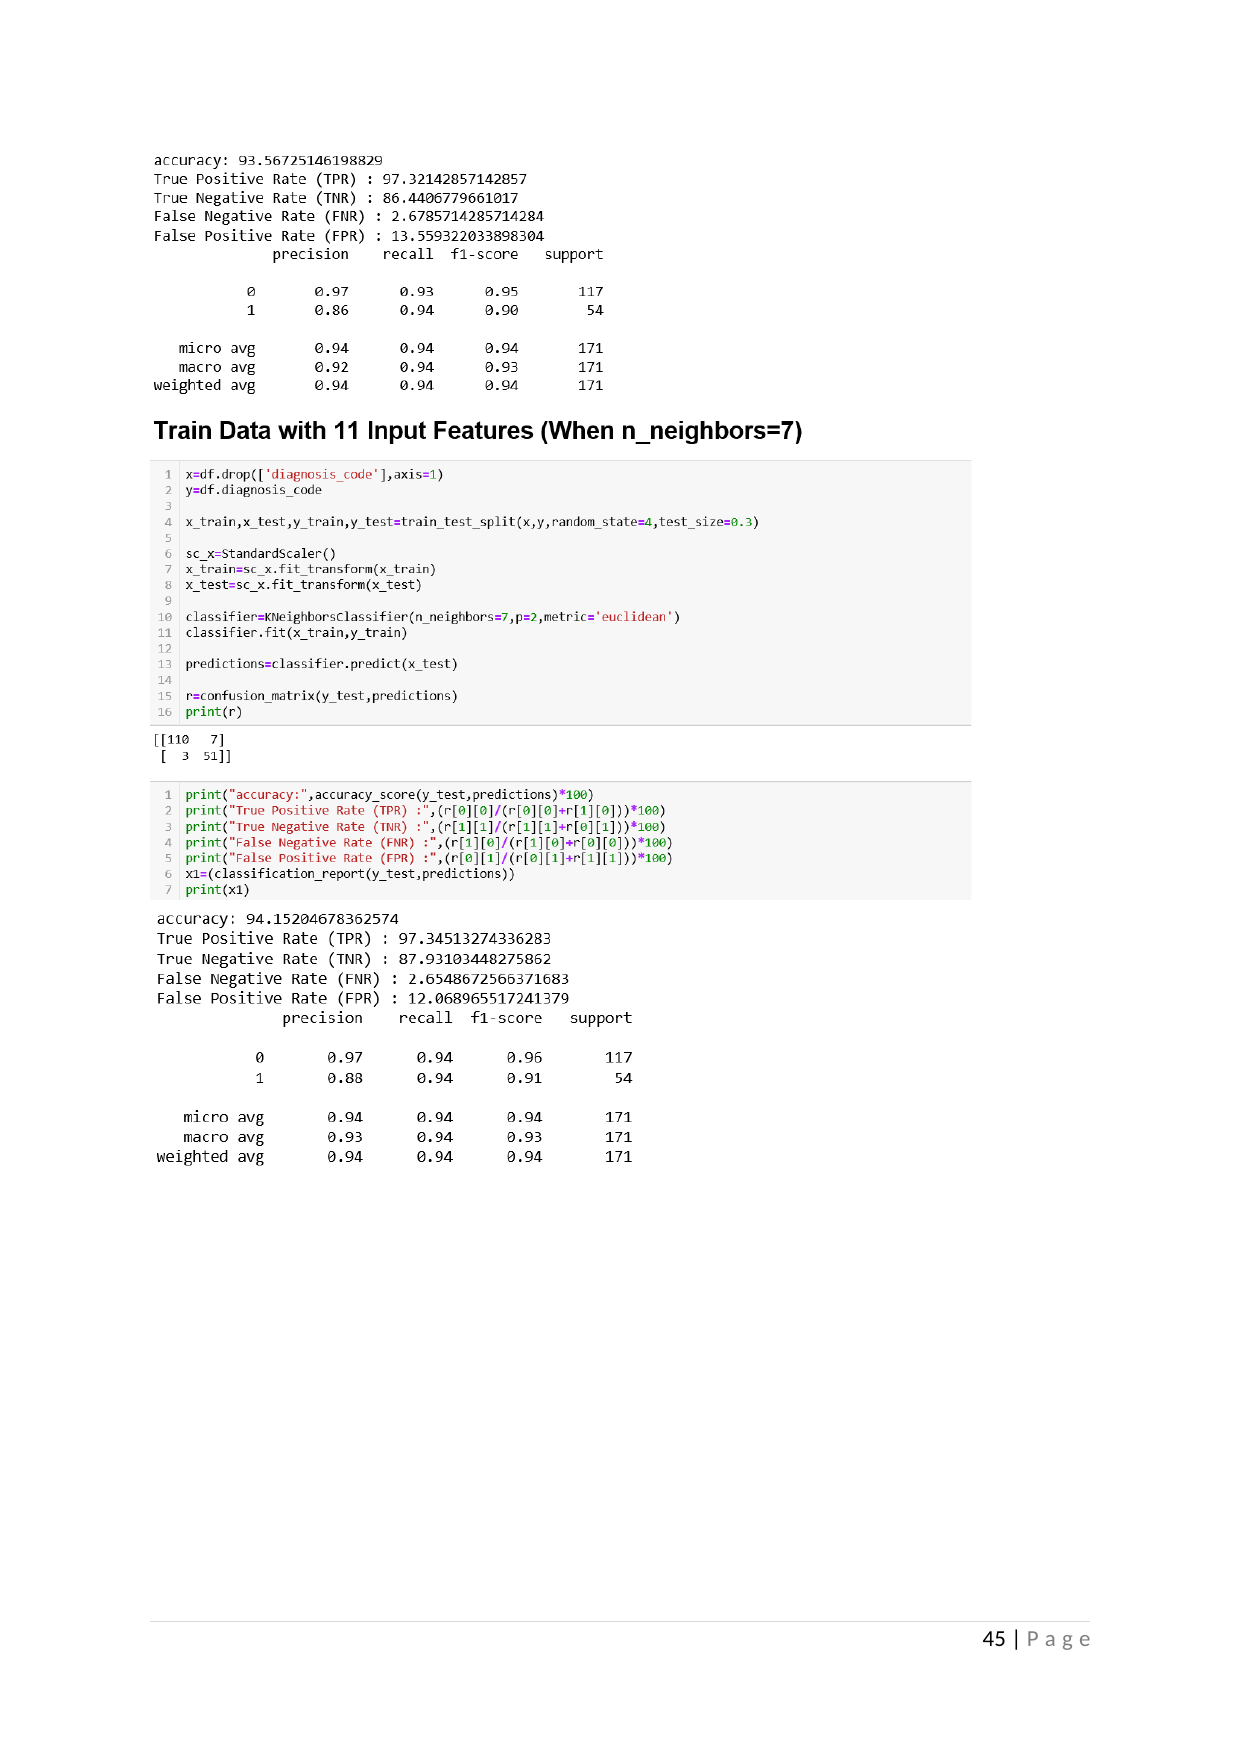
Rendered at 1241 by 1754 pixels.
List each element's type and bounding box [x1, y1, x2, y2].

picture [150, 902, 1018, 1180]
picture [150, 150, 913, 404]
picture [150, 406, 972, 900]
